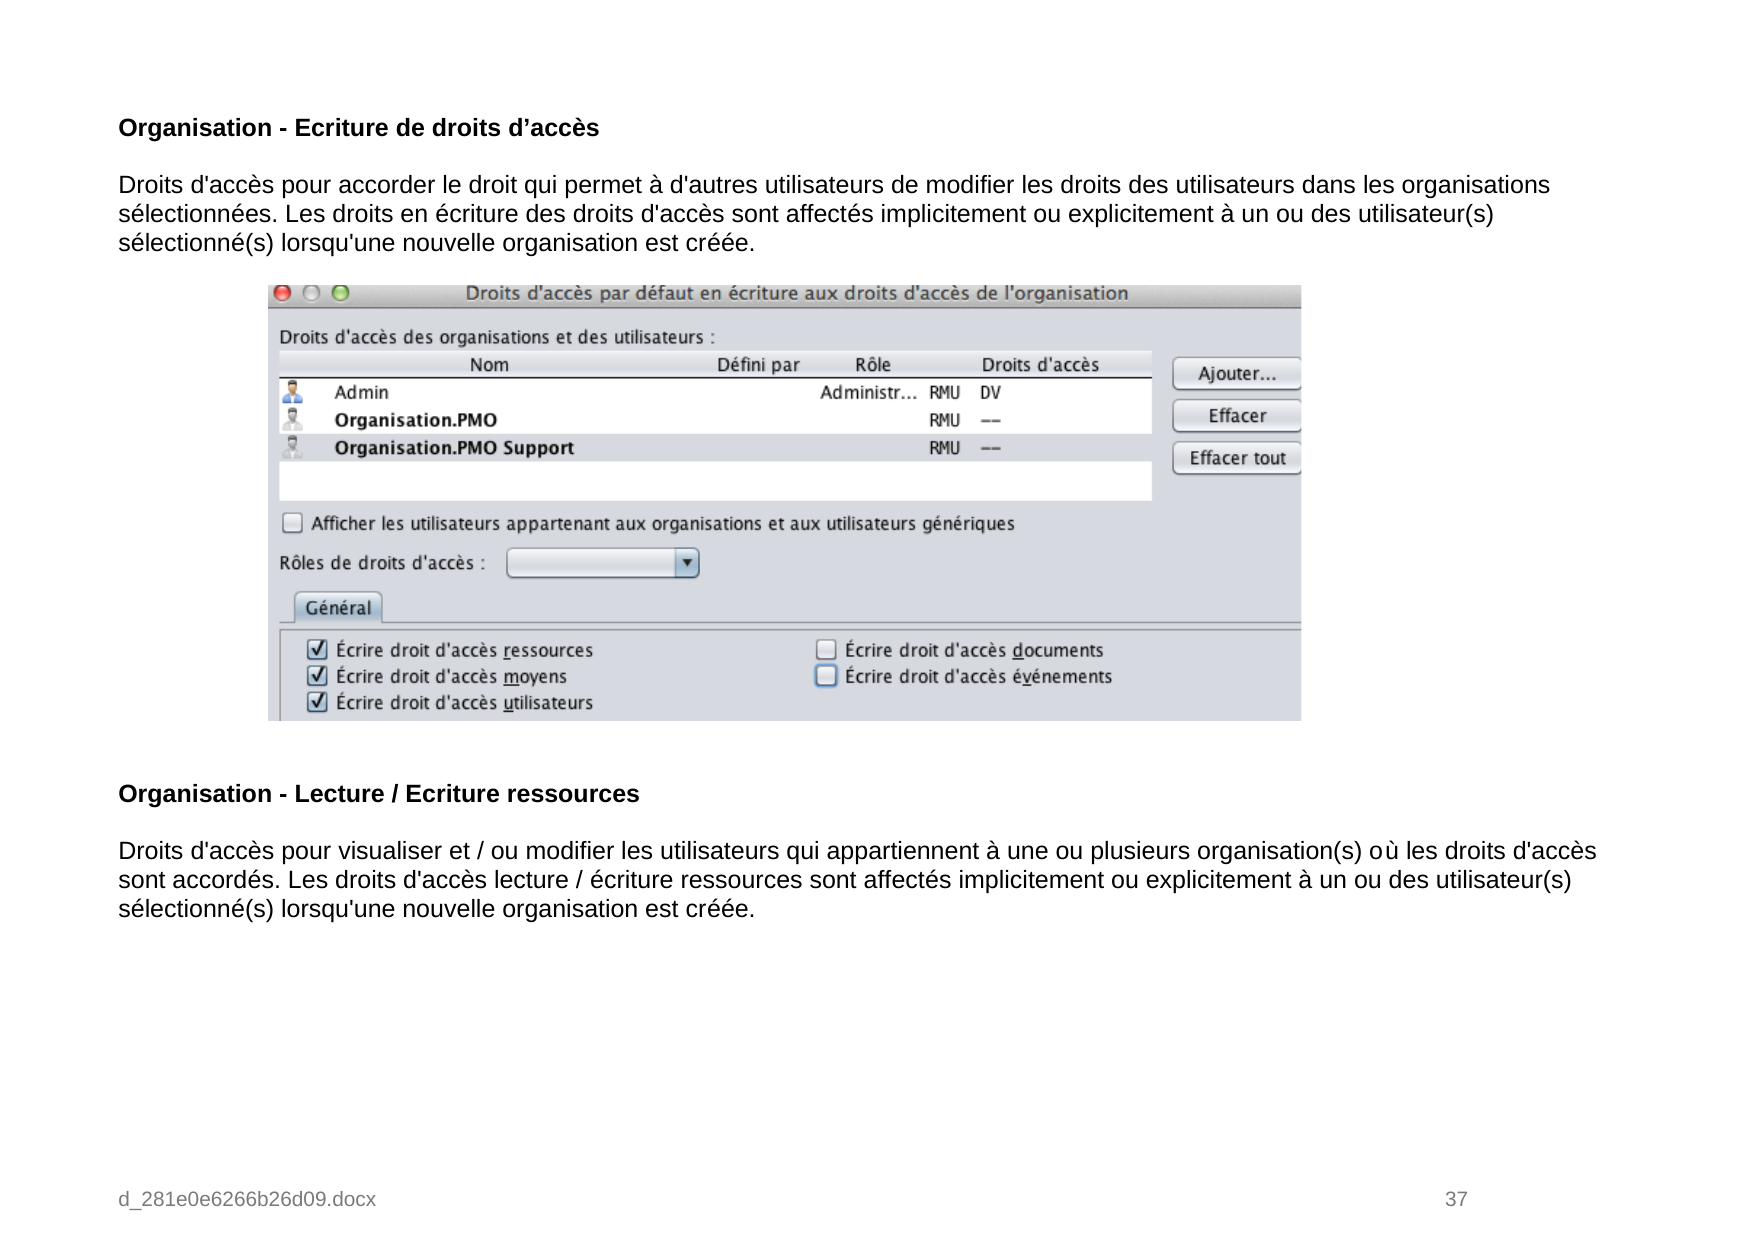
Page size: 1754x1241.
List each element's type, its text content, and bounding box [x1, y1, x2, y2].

text Droits d'accès pour visualiser et / ou modifier les utilisateurs qui appartiennent à une ou plusieurs organisation(s) où les droits d'accès sont accordés. Les droits d'accès lecture / écriture ressources sont affectés implicitement ou explicitement à un ou des utilisateur(s) sélectionné(s) lorsqu'une nouvelle organisation est créée. [118, 836, 1636, 922]
picture [268, 285, 1302, 721]
text Droits d'accès pour accorder le droit qui permet à d'autres utilisateurs de modifier les droits des utilisateurs dans les organisations sélectionnées. Les droits en écriture des droits d'accès sont affectés implicitement ou explicitement à un ou des utilisateur(s) sélectionné(s) lorsqu'une nouvelle organisation est créée. [118, 170, 1636, 256]
text Organisation - Lecture / Ecriture ressources [118, 778, 1636, 807]
text Organisation - Ecriture de droits d’accès [118, 112, 1636, 141]
